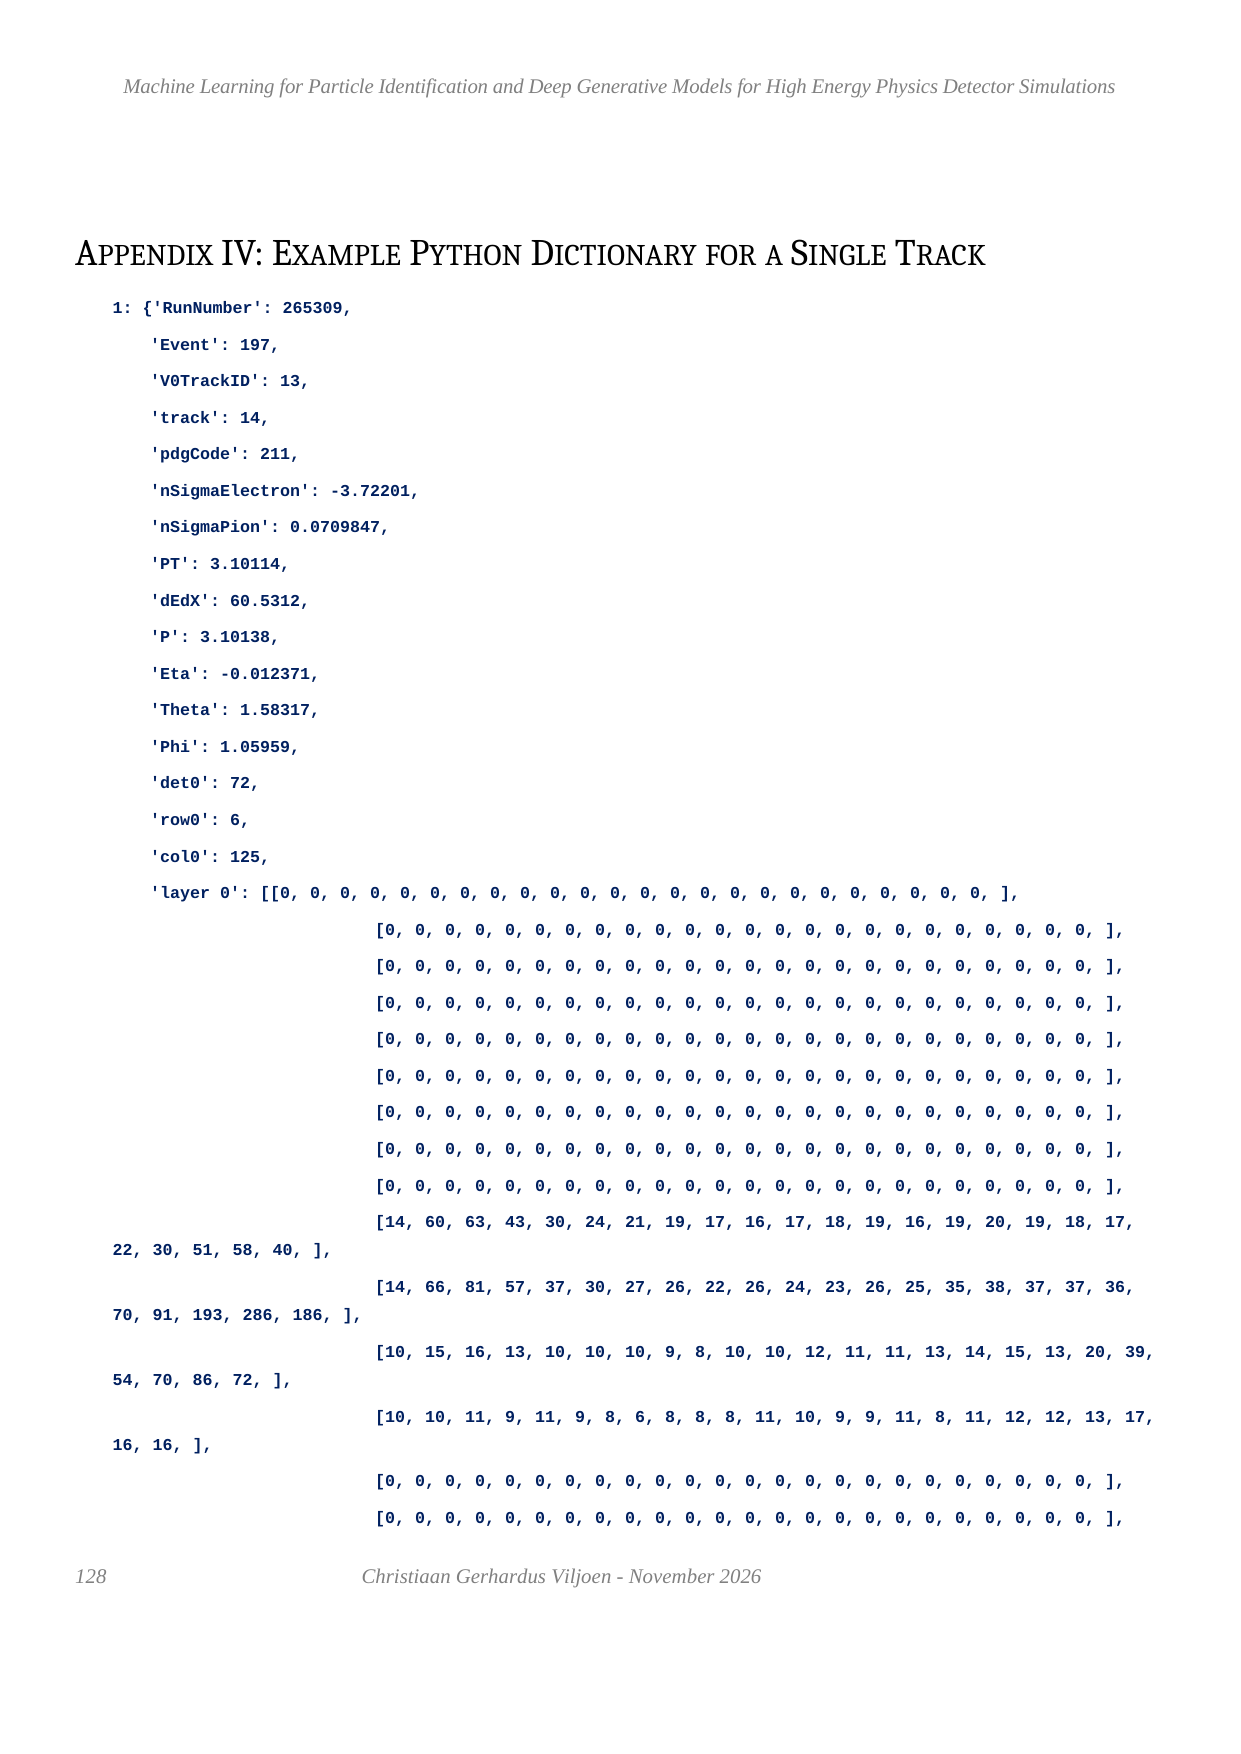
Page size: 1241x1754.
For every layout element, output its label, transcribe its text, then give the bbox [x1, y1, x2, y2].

text 'Event': 197, [112, 336, 1165, 355]
text 'V0TrackID': 13, [112, 373, 1165, 392]
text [112, 1509, 1165, 1528]
text 'P': 3.10138, [112, 629, 1165, 648]
text 'dEdX': 60.5312, [112, 592, 1165, 611]
text 'Eta': -0.012371, [112, 665, 1165, 684]
text [0, 0, 0, 0, 0, 0, 0, 0, 0, 0, 0, 0, 0, 0, 0, 0, 0, 0, 0, 0, 0, 0, 0, 0, ], [112, 1141, 1165, 1159]
text 'row0': 6, [112, 812, 1165, 830]
text [10, 15, 16, 13, 10, 10, 10, 9, 8, 10, 10, 12, 11, 11, 13, 14, 15, 13, 20, 39, 54, 70, 86, 72, ], [112, 1343, 1165, 1390]
text 'nSigmaElectron': -3.72201, [112, 482, 1165, 501]
text [0, 0, 0, 0, 0, 0, 0, 0, 0, 0, 0, 0, 0, 0, 0, 0, 0, 0, 0, 0, 0, 0, 0, 0, ], [112, 1177, 1165, 1196]
text 1: {'RunNumber': 265309, [112, 300, 1165, 318]
text 'nSigmaPion': 0.0709847, [112, 519, 1165, 538]
subtitle Appendix IV: Example Python Dictionary for a Single Track [75, 232, 1165, 275]
text 'track': 14, [112, 409, 1165, 428]
text [0, 0, 0, 0, 0, 0, 0, 0, 0, 0, 0, 0, 0, 0, 0, 0, 0, 0, 0, 0, 0, 0, 0, 0, ], [112, 1104, 1165, 1123]
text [112, 1473, 1165, 1492]
text 'PT': 3.10114, [112, 556, 1165, 574]
text 'col0': 125, [112, 848, 1165, 867]
text [0, 0, 0, 0, 0, 0, 0, 0, 0, 0, 0, 0, 0, 0, 0, 0, 0, 0, 0, 0, 0, 0, 0, 0, ], [112, 921, 1165, 940]
text [10, 10, 11, 9, 11, 9, 8, 6, 8, 8, 8, 11, 10, 9, 9, 11, 8, 11, 12, 12, 13, 17, 16, 16, ], [112, 1408, 1165, 1455]
text 'det0': 72, [112, 775, 1165, 794]
text [0, 0, 0, 0, 0, 0, 0, 0, 0, 0, 0, 0, 0, 0, 0, 0, 0, 0, 0, 0, 0, 0, 0, 0, ], [112, 1067, 1165, 1086]
text [0, 0, 0, 0, 0, 0, 0, 0, 0, 0, 0, 0, 0, 0, 0, 0, 0, 0, 0, 0, 0, 0, 0, 0, ], [112, 1031, 1165, 1050]
text 'layer 0': [[0, 0, 0, 0, 0, 0, 0, 0, 0, 0, 0, 0, 0, 0, 0, 0, 0, 0, 0, 0, 0, 0, 0, 0, ], [112, 885, 1165, 903]
text [0, 0, 0, 0, 0, 0, 0, 0, 0, 0, 0, 0, 0, 0, 0, 0, 0, 0, 0, 0, 0, 0, 0, 0, ], [112, 958, 1165, 977]
text [0, 0, 0, 0, 0, 0, 0, 0, 0, 0, 0, 0, 0, 0, 0, 0, 0, 0, 0, 0, 0, 0, 0, 0, ], [112, 994, 1165, 1013]
text 'Theta': 1.58317, [112, 702, 1165, 721]
text 'pdgCode': 211, [112, 446, 1165, 465]
text [14, 60, 63, 43, 30, 24, 21, 19, 17, 16, 17, 18, 19, 16, 19, 20, 19, 18, 17, 22, 30, 51, 58, 40, ], [112, 1214, 1165, 1261]
text 'Phi': 1.05959, [112, 738, 1165, 757]
text [14, 66, 81, 57, 37, 30, 27, 26, 22, 26, 24, 23, 26, 25, 35, 38, 37, 37, 36, 70, 91, 193, 286, 186, ], [112, 1278, 1165, 1326]
